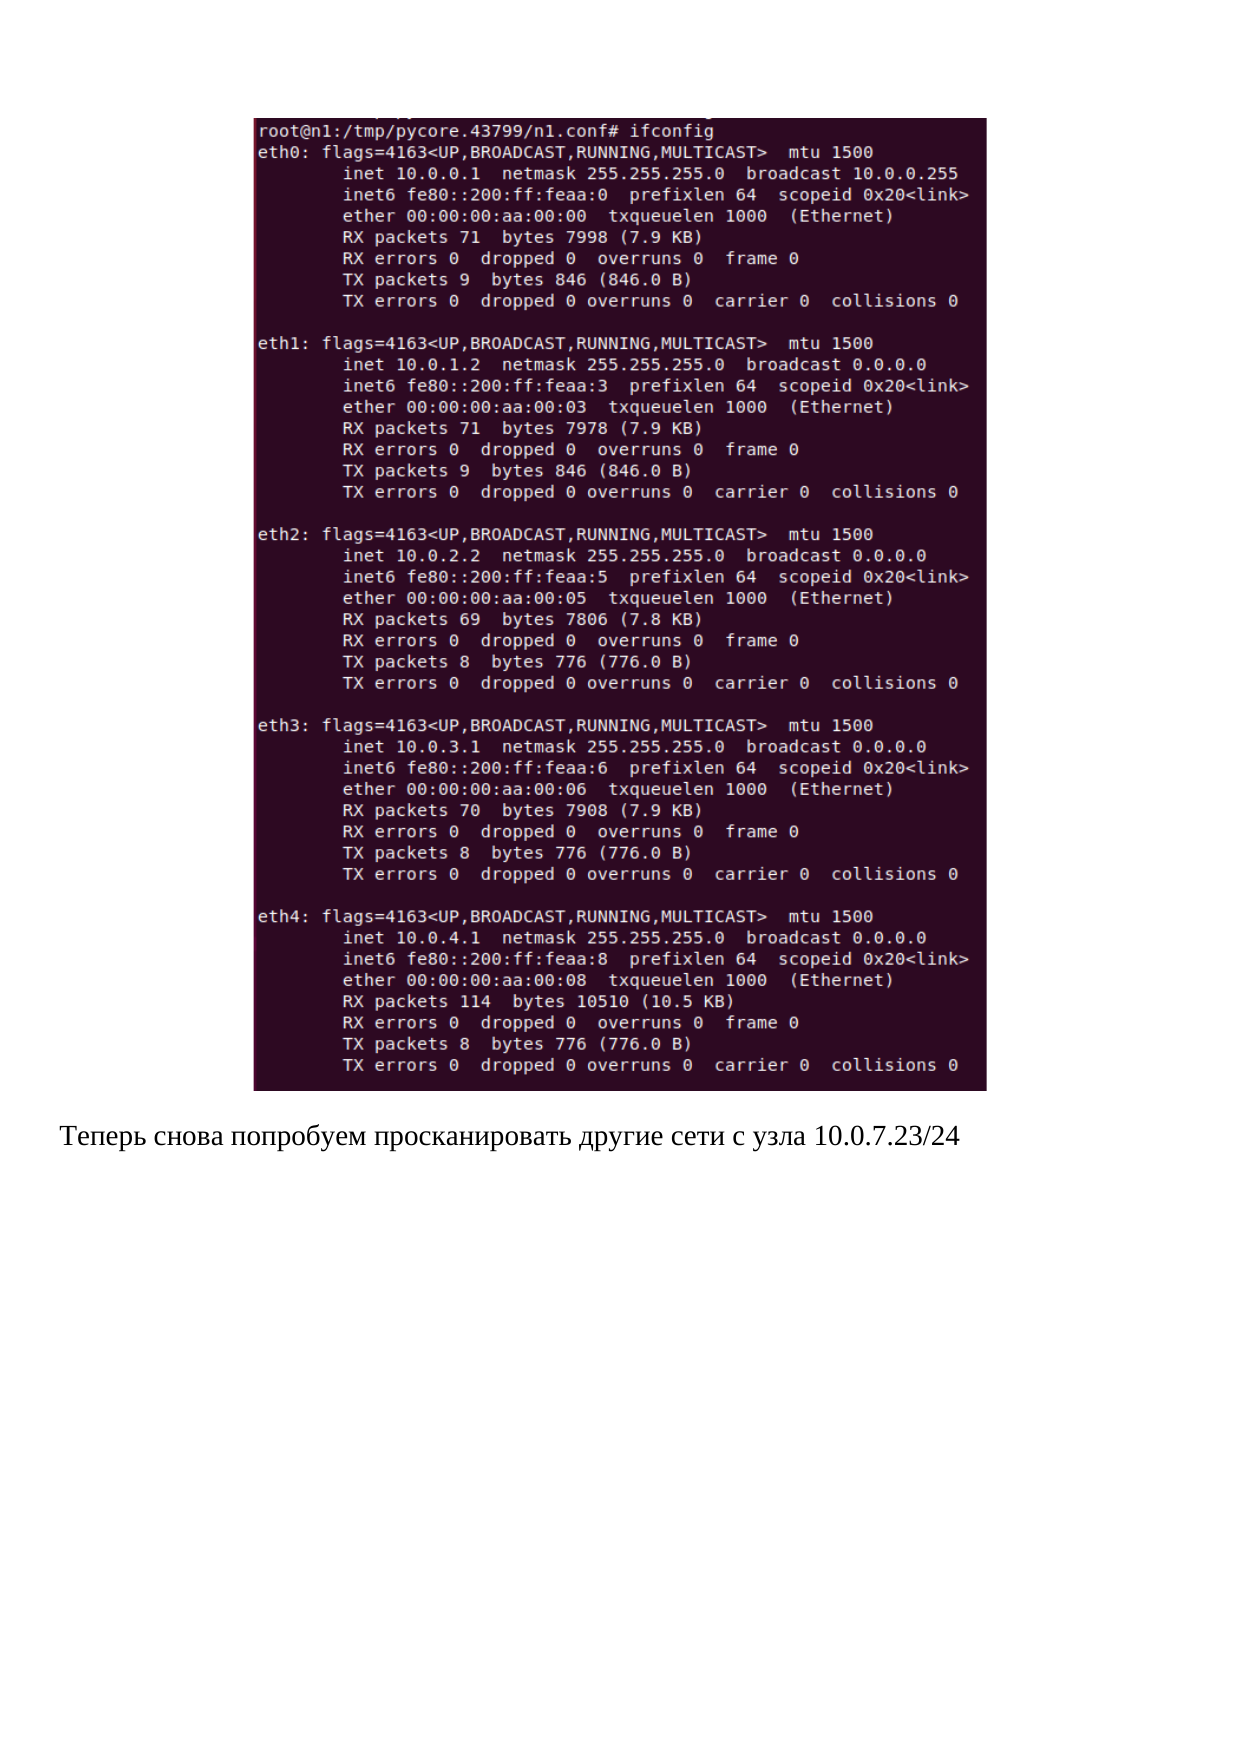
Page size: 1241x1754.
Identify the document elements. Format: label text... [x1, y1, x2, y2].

picture [253, 118, 987, 1091]
text Теперь снова попробуем просканировать другие сети с узла 10.0.7.23/24 [59, 1118, 1181, 1151]
